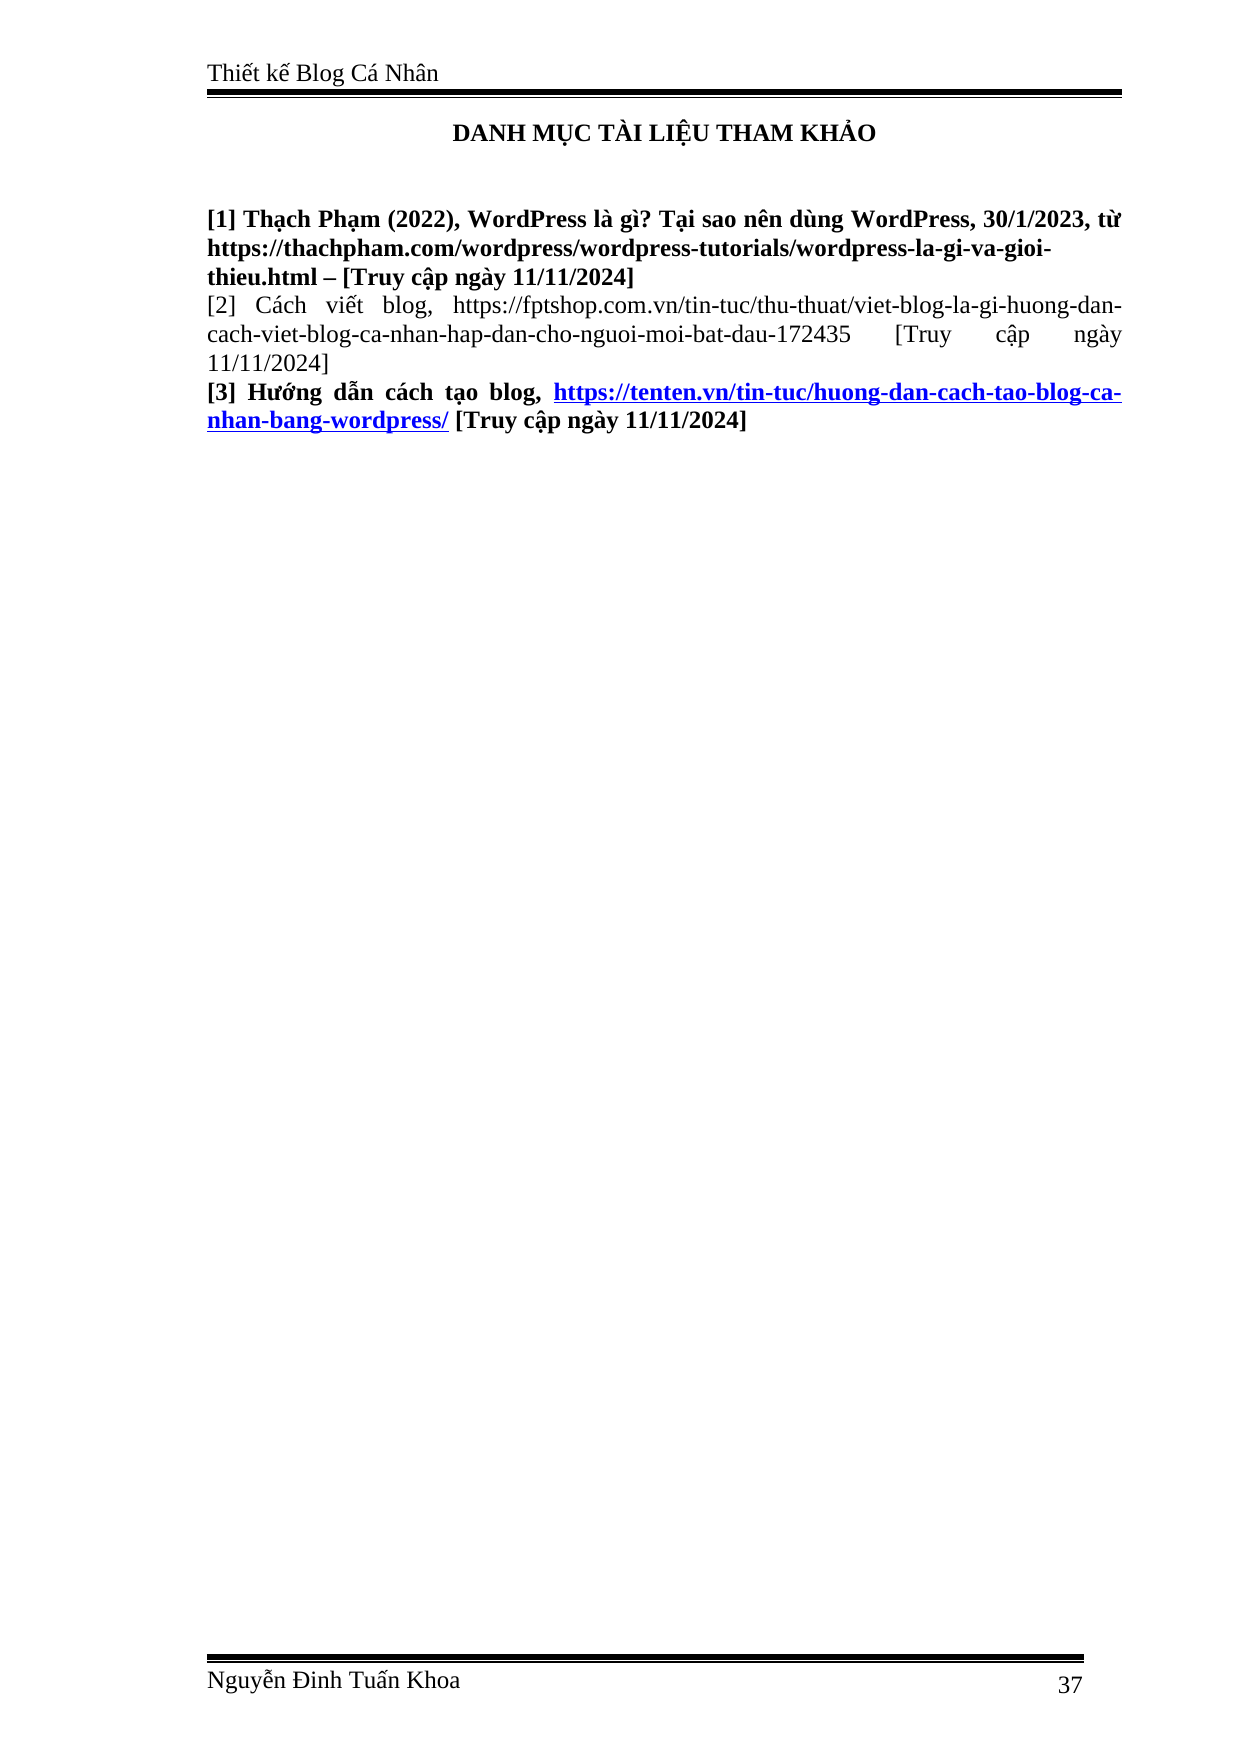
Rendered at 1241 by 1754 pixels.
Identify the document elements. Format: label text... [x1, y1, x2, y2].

text [2] Cách viết blog, https://fptshop.com.vn/tin-tuc/thu-thuat/viet-blog-la-gi-huong-dan-cach-viet-blog-ca-nhan-hap-dan-cho-nguoi-moi-bat-dau-172435 [Truy cập ngày 11/11/2024] [207, 291, 1122, 377]
text [1] Thạch Phạm (2022), WordPress là gì? Tại sao nên dùng WordPress, 30/1/2023, từ https://thachpham.com/wordpress/wordpress-tutorials/wordpress-la-gi-va-gioi-thieu.html – [Truy cập ngày 11/11/2024] [207, 204, 1122, 291]
text [3] Hướng dẫn cách tạo blog, https://tenten.vn/tin-tuc/huong-dan-cach-tao-blog-ca-nhan-bang-wordpress/ [Truy cập ngày 11/11/2024] [207, 377, 1122, 434]
text DANH MỤC TÀI LIỆU THAM KHẢO [207, 118, 1122, 147]
